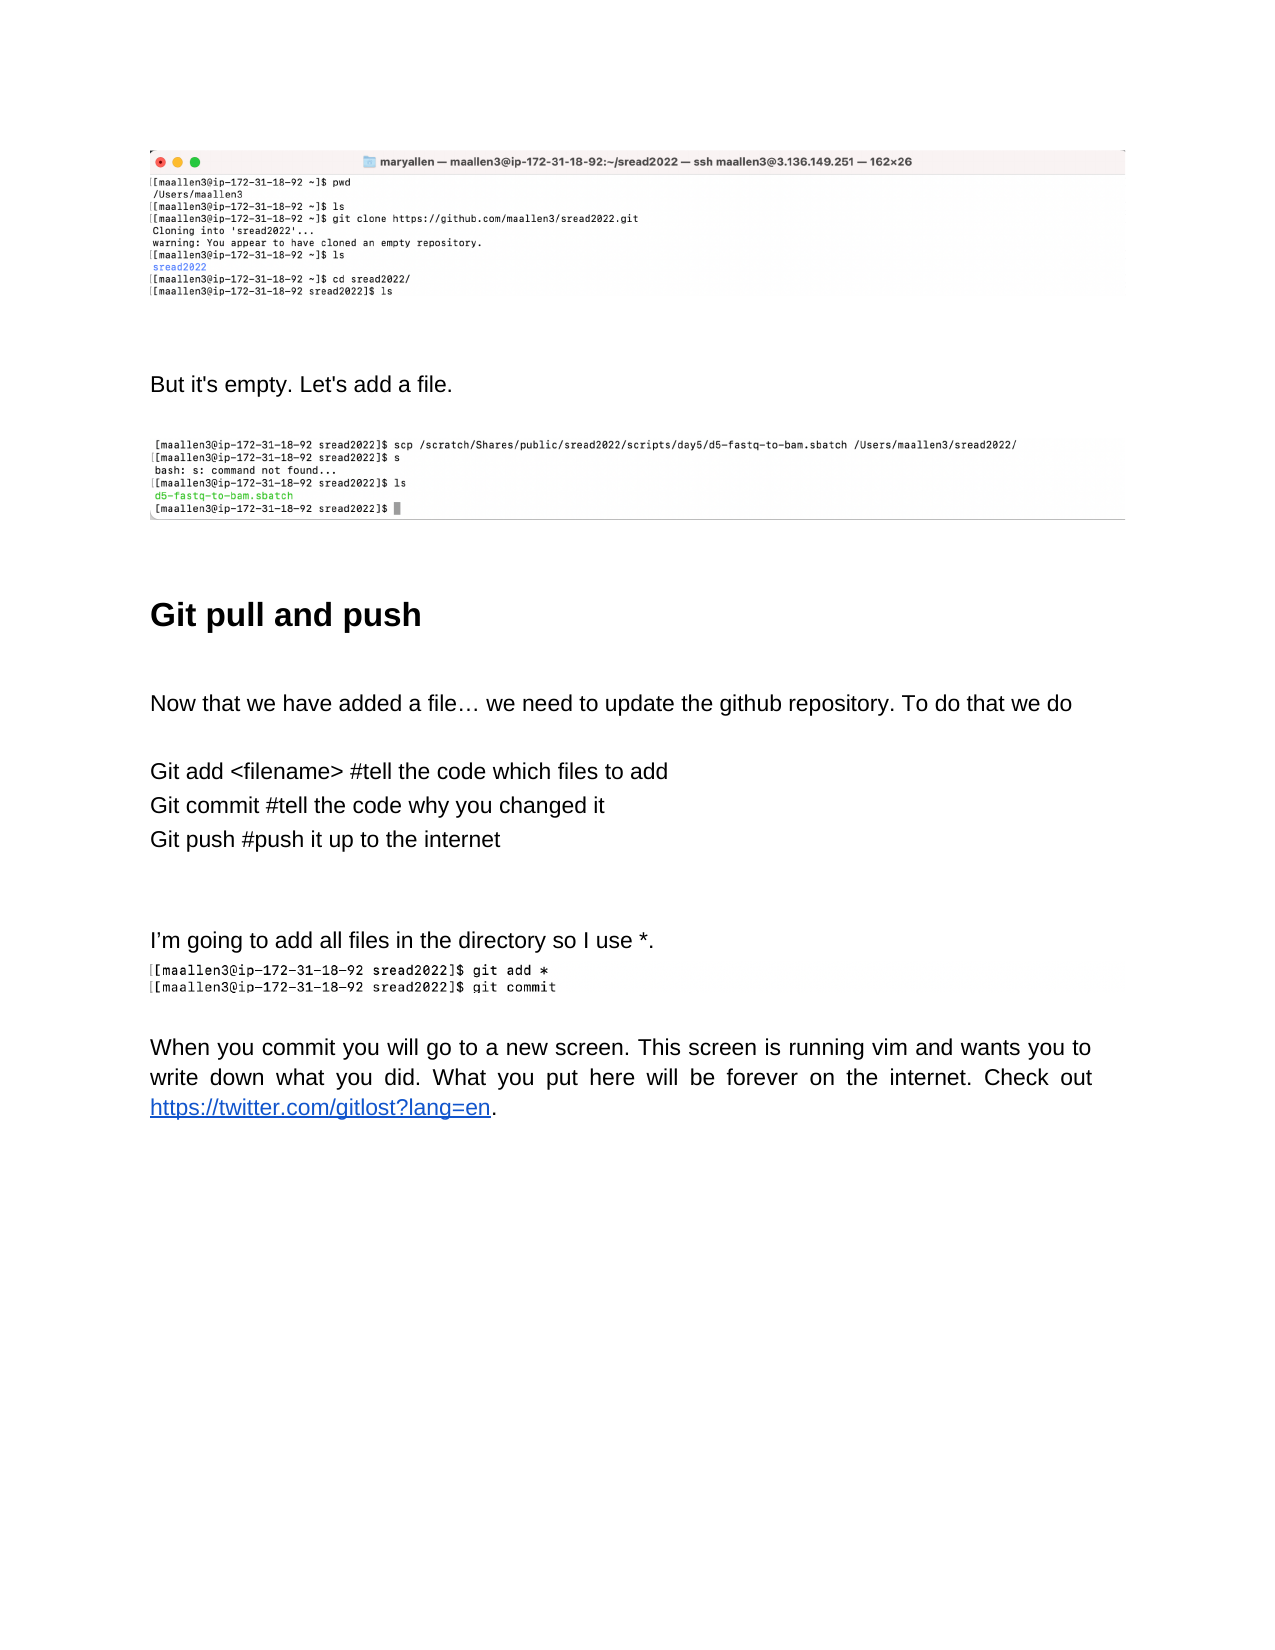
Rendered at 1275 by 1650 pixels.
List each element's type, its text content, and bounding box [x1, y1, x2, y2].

text I’m going to add all files in the directory so I use *. [150, 927, 1094, 953]
picture [150, 150, 1125, 296]
text Git push #push it up to the internet [150, 826, 1094, 852]
picture [150, 438, 1125, 520]
picture [150, 961, 1125, 993]
text But it's empty. Let's add a file. [150, 371, 1094, 397]
text When you commit you will go to a new screen. This screen is running vim and wants you to write down what you did. What you put here will be forever on the internet. Check out https://twitter.com/gitlost?lang=en. [150, 1034, 1094, 1120]
text Git pull and push [150, 595, 1094, 634]
text Now that we have added a file… we need to update the github repository. To do that we do [150, 690, 1094, 717]
text Git add <filename> #tell the code which files to add [150, 758, 1094, 784]
text Git commit #tell the code why you changed it [150, 792, 1094, 818]
